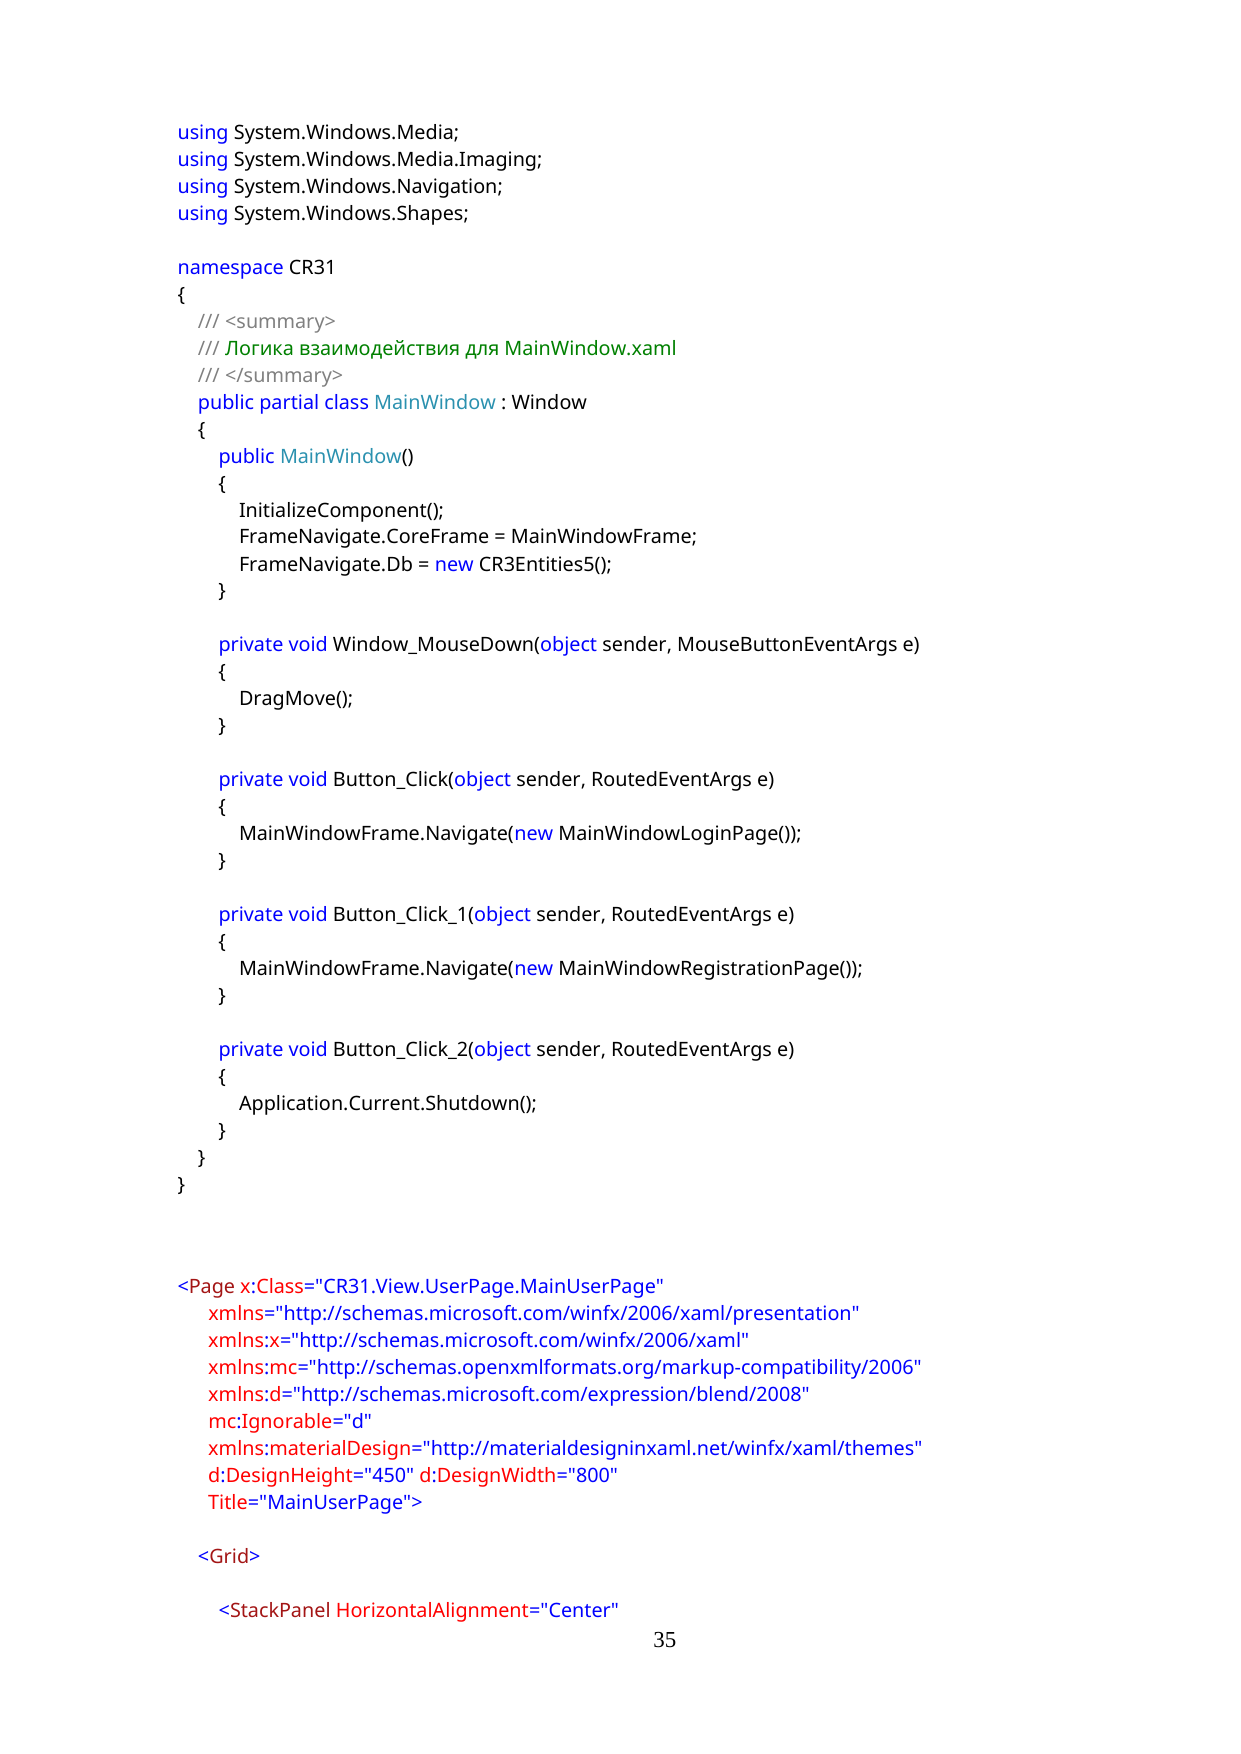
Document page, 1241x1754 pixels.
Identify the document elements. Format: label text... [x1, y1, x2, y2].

text xmlns="http://schemas.microsoft.com/winfx/2006/xaml/presentation" [177, 1299, 1152, 1327]
text { [177, 658, 1152, 685]
text xmlns:x="http://schemas.microsoft.com/winfx/2006/xaml" [177, 1327, 1152, 1353]
text MainWindowFrame.Navigate(new MainWindowRegistrationPage()); [177, 954, 1152, 981]
text Title="MainUserPage"> [177, 1488, 1152, 1515]
text private void Button_Click(object sender, RoutedEventArgs e) [177, 766, 1152, 793]
text InitializeComponent(); [177, 496, 1152, 523]
text using System.Windows.Media; [177, 118, 1152, 145]
text { [177, 793, 1152, 819]
text DragMove(); [177, 685, 1152, 712]
text xmlns:d="http://schemas.microsoft.com/expression/blend/2008" [177, 1381, 1152, 1407]
text namespace CR31 [177, 253, 1152, 280]
text } [177, 712, 1152, 739]
text { [177, 415, 1152, 442]
text <Page x:Class="CR31.View.UserPage.MainUserPage" [177, 1273, 1152, 1299]
text private void Button_Click_2(object sender, RoutedEventArgs e) [177, 1035, 1152, 1062]
text xmlns:mc="http://schemas.openxmlformats.org/markup-compatibility/2006" [177, 1353, 1152, 1381]
text public MainWindow() [177, 442, 1152, 469]
text } [177, 1116, 1152, 1143]
text { [177, 280, 1152, 307]
text } [177, 1143, 1152, 1170]
text MainWindowFrame.Navigate(new MainWindowLoginPage()); [177, 819, 1152, 847]
text { [177, 927, 1152, 954]
text /// Логика взаимодействия для MainWindow.xaml [177, 334, 1152, 361]
text public partial class MainWindow : Window [177, 388, 1152, 415]
text xmlns:materialDesign="http://materialdesigninxaml.net/winfx/xaml/themes" [177, 1434, 1152, 1461]
text } [177, 981, 1152, 1008]
text private void Window_MouseDown(object sender, MouseButtonEventArgs e) [177, 631, 1152, 658]
text } [177, 577, 1152, 604]
text <StackPanel HorizontalAlignment="Center" [177, 1596, 1152, 1623]
text using System.Windows.Navigation; [177, 172, 1152, 199]
text private void Button_Click_1(object sender, RoutedEventArgs e) [177, 901, 1152, 927]
text FrameNavigate.Db = new CR3Entities5(); [177, 550, 1152, 577]
text } [177, 847, 1152, 873]
text using System.Windows.Media.Imaging; [177, 145, 1152, 172]
text mc:Ignorable="d" [177, 1407, 1152, 1434]
text <Grid> [177, 1542, 1152, 1569]
text { [177, 1062, 1152, 1089]
text Application.Current.Shutdown(); [177, 1089, 1152, 1116]
text d:DesignHeight="450" d:DesignWidth="800" [177, 1461, 1152, 1488]
text { [177, 469, 1152, 496]
text } [177, 1170, 1152, 1197]
text FrameNavigate.CoreFrame = MainWindowFrame; [177, 523, 1152, 550]
text /// </summary> [177, 361, 1152, 388]
text /// <summary> [177, 307, 1152, 334]
text using System.Windows.Shapes; [177, 199, 1152, 226]
